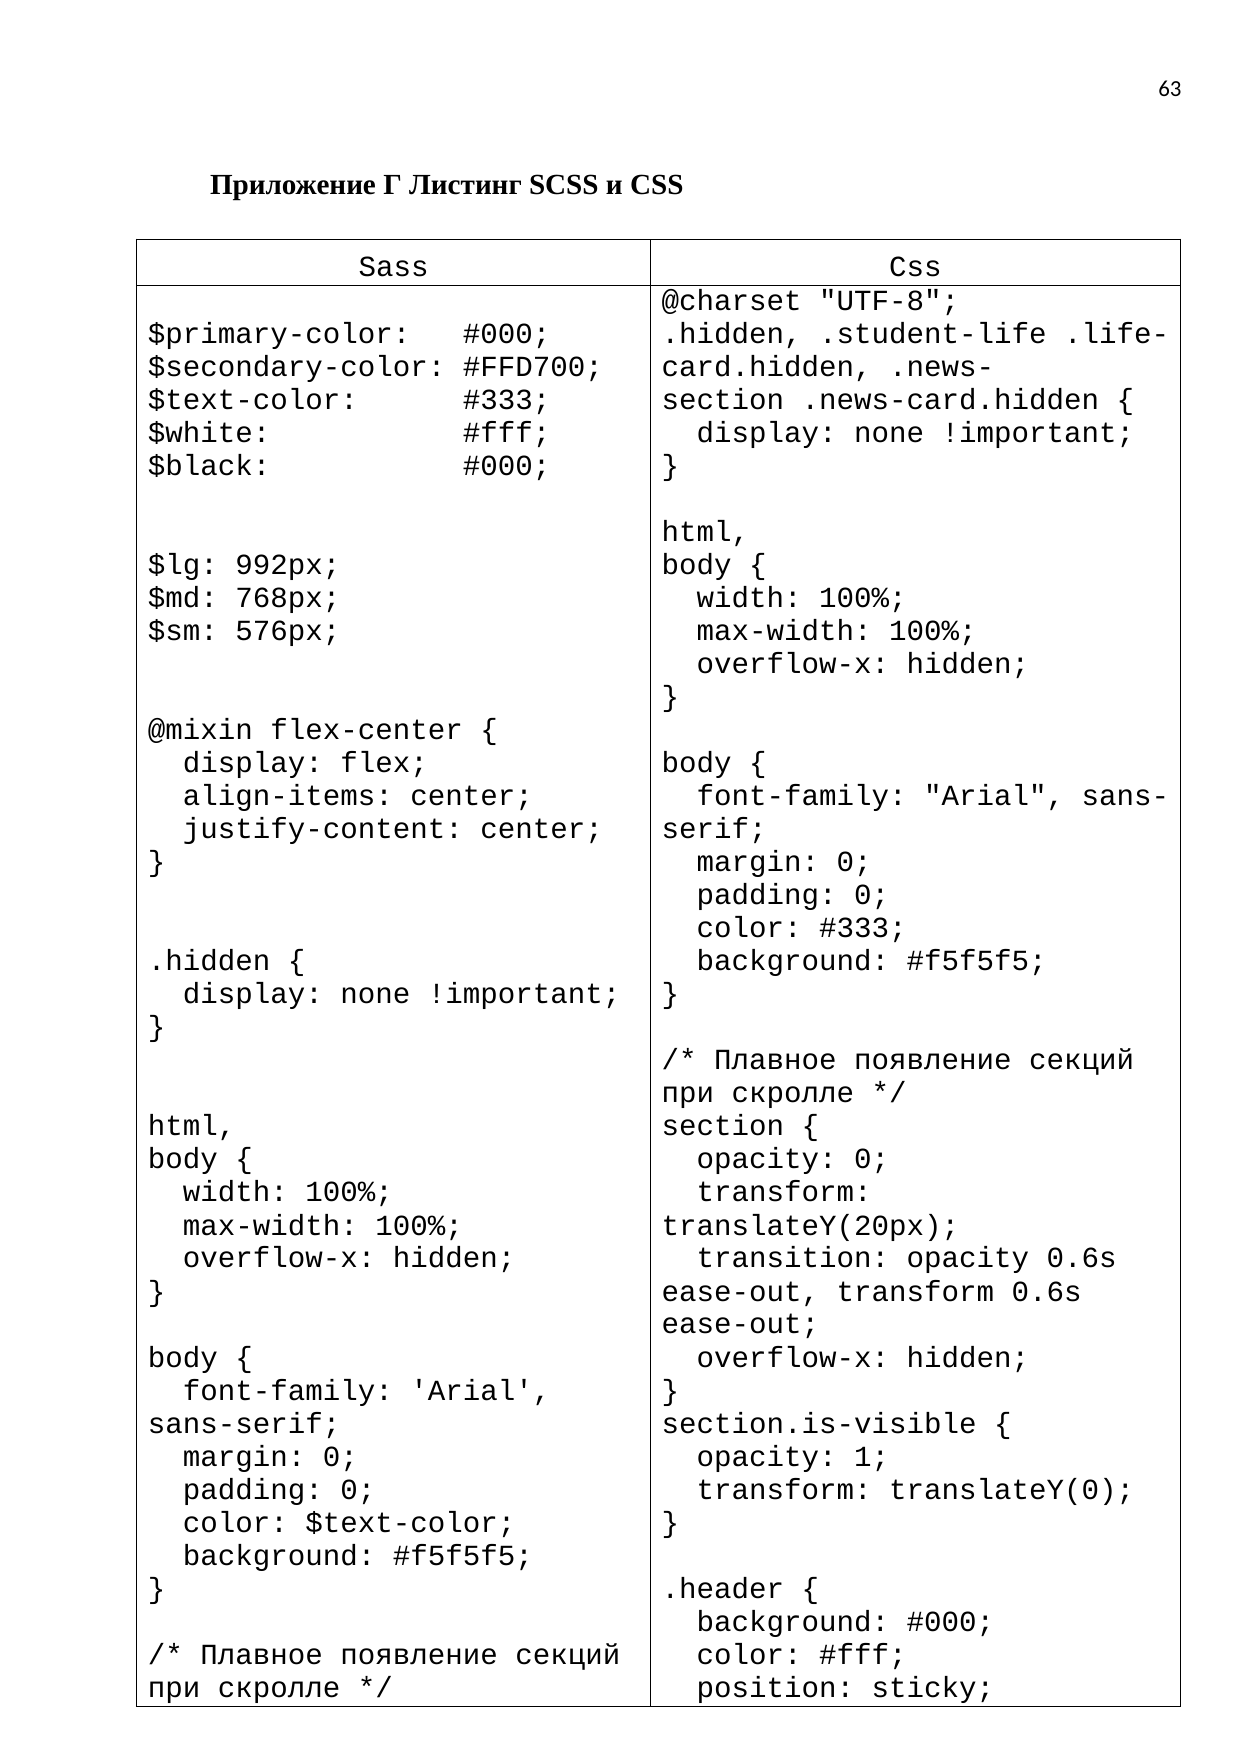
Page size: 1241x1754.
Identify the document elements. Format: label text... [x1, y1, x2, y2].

table_header Sass [137, 240, 650, 285]
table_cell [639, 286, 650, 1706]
text Приложение Г Листинг SCSS и CSS [136, 167, 1181, 201]
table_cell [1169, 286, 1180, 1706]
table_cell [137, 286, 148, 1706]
table_header Css [651, 240, 1180, 285]
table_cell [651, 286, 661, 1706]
